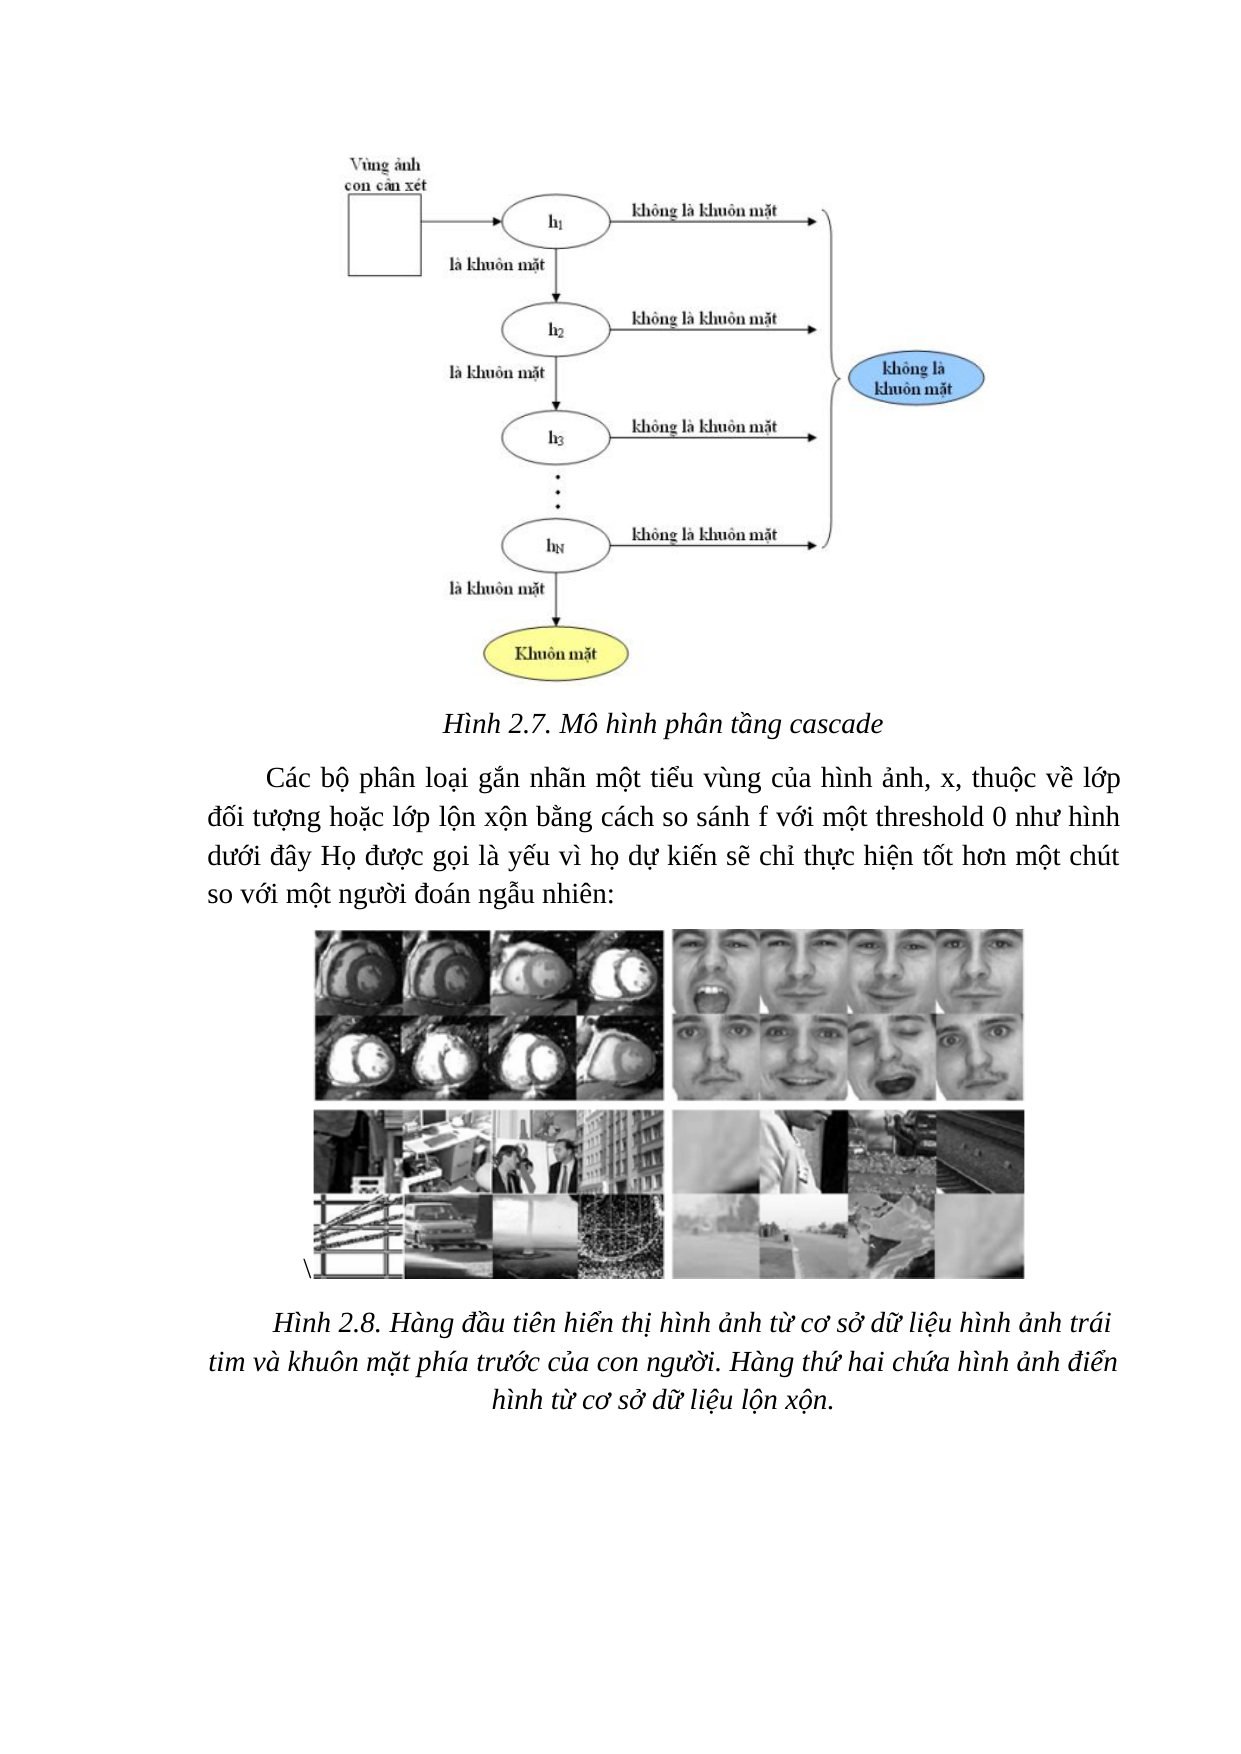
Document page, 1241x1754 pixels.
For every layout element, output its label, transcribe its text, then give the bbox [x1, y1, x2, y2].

text Các bộ phân loại gắn nhãn một tiểu vùng của hình ảnh, x, thuộc về lớp đối tượng hoặc lớp lộn xộn bằng cách so sánh f với một threshold 0 như hình dưới đây Họ được gọi là yếu vì họ dự kiến sẽ chỉ thực hiện tốt hơn một chút so với một người đoán ngẫu nhiên: [207, 761, 1122, 910]
picture [339, 147, 990, 686]
text Hình 2.8. Hàng đầu tiên hiển thị hình ảnh từ cơ sở dữ liệu hình ảnh trái tim và khuôn mặt phía trước của con người. Hàng thứ hai chứa hình ảnh điển hình từ cơ sở dữ liệu lộn xộn. [207, 1305, 1122, 1416]
text Hình 2.7. Mô hình phân tầng cascade [207, 706, 1122, 740]
picture [311, 929, 1026, 1279]
